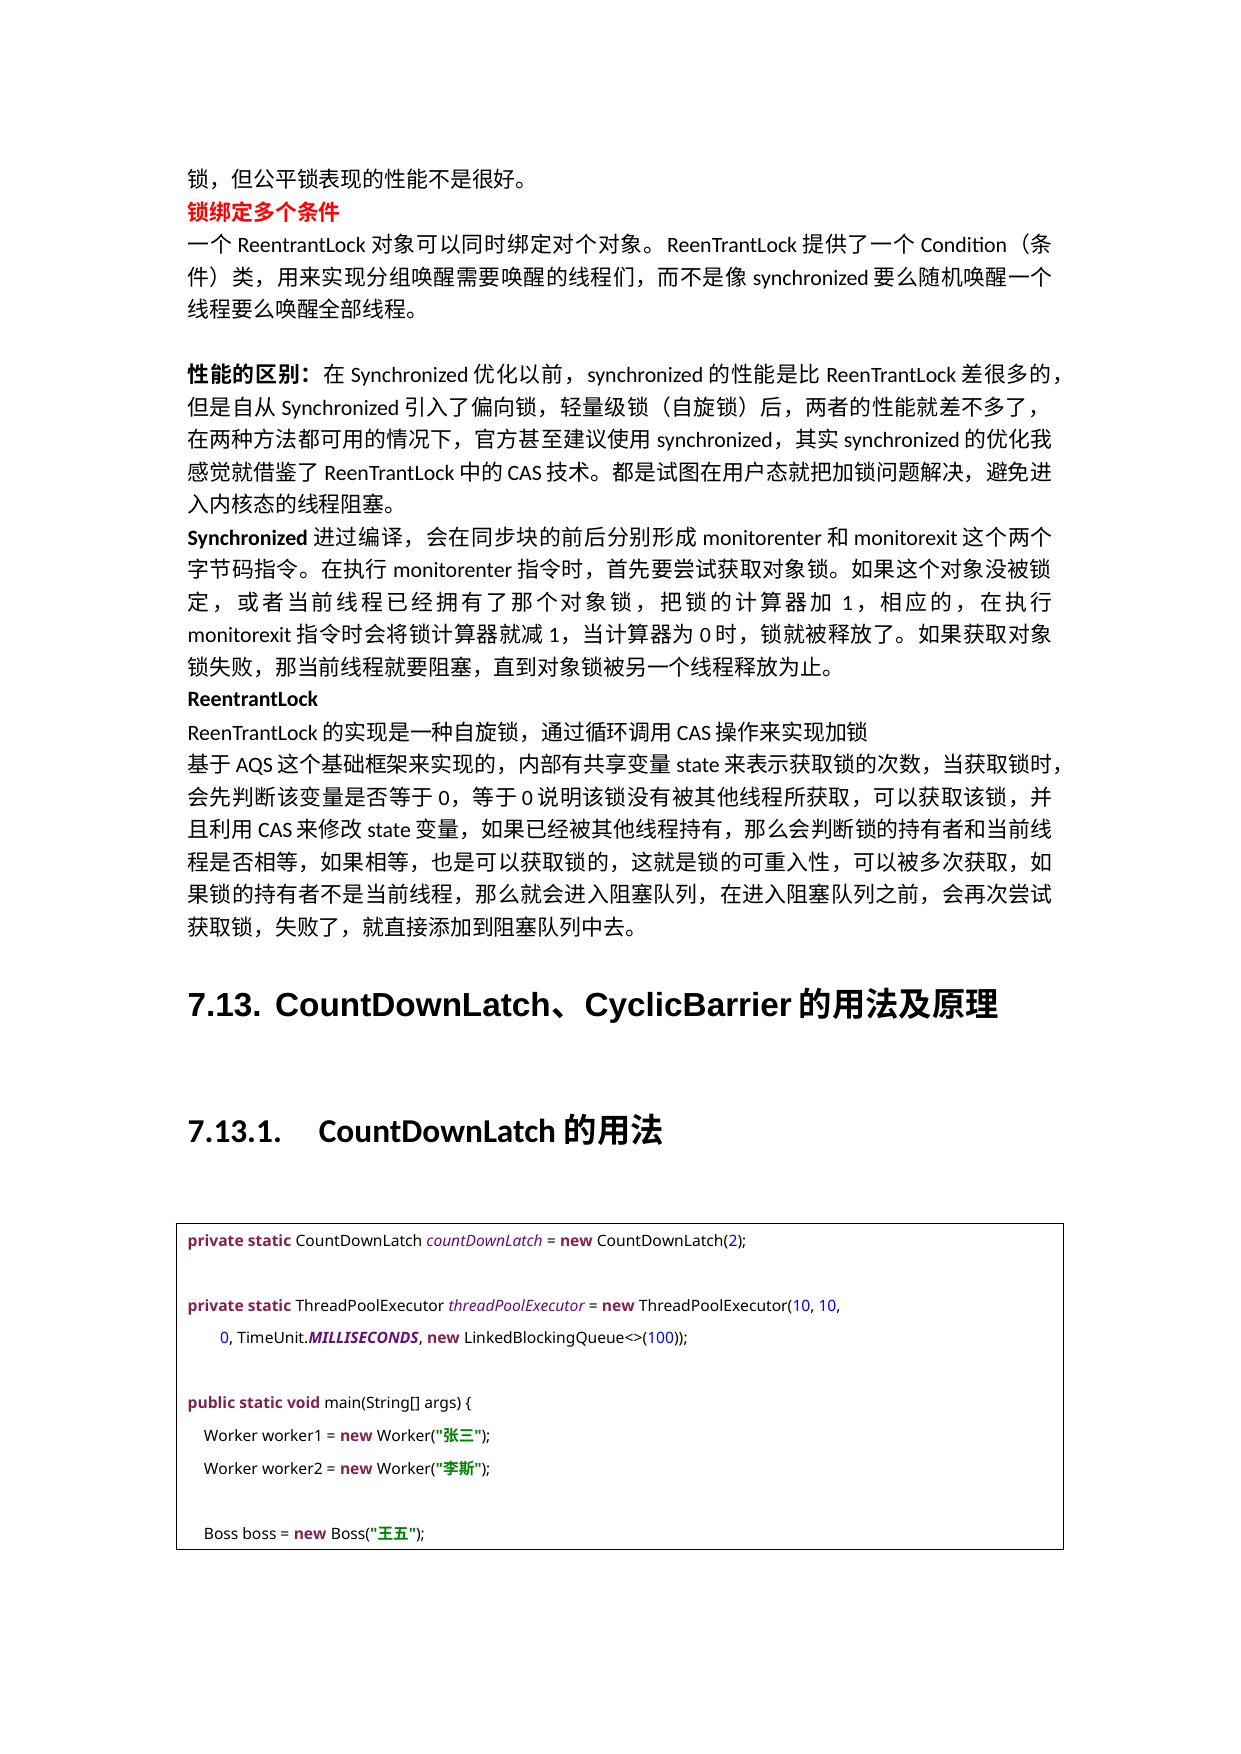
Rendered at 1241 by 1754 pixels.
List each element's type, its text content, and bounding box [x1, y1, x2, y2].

text 性能的区别：在Synchronized优化以前，synchronized的性能是比ReenTrantLock差很多的，但是自从Synchronized引入了偏向锁，轻量级锁（自旋锁）后，两者的性能就差不多了，在两种方法都可用的情况下，官方甚至建议使用synchronized，其实synchronized的优化我感觉就借鉴了ReenTrantLock中的CAS技术。都是试图在用户态就把加锁问题解决，避免进入内核态的线程阻塞。 [187, 357, 1053, 519]
list ReentrantLock [187, 682, 1053, 714]
list Synchronized进过编译，会在同步块的前后分别形成monitorenter和monitorexit这个两个字节码指令。在执行monitorenter指令时，首先要尝试获取对象锁。如果这个对象没被锁定，或者当前线程已经拥有了那个对象锁，把锁的计算器加1，相应的，在执行monitorexit指令时会将锁计算器就减1，当计算器为0时，锁就被释放了。如果获取对象锁失败，那当前线程就要阻塞，直到对象锁被另一个线程释放为止。 [187, 519, 1053, 682]
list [187, 162, 1053, 194]
subtitle CountDownLatch 的用法 [187, 1096, 1053, 1161]
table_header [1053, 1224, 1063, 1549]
list 一个ReentrantLock对象可以同时绑定对个对象。ReenTrantLock提供了一个Condition（条件）类，用来实现分组唤醒需要唤醒的线程们，而不是像synchronized要么随机唤醒一个线程要么唤醒全部线程。 [187, 227, 1053, 324]
subtitle CountDownLatch、CyclicBarrier的用法及原理 [187, 969, 1053, 1034]
list ReenTrantLock的实现是一种自旋锁，通过循环调用CAS操作来实现加锁 [187, 714, 1053, 747]
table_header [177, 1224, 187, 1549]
list 锁绑定多个条件 [187, 194, 1053, 227]
list 基于AQS这个基础框架来实现的，内部有共享变量state来表示获取锁的次数，当获取锁时，会先判断该变量是否等于0，等于0说明该锁没有被其他线程所获取，可以获取该锁，并且利用CAS来修改state变量，如果已经被其他线程持有，那么会判断锁的持有者和当前线程是否相等，如果相等，也是可以获取锁的，这就是锁的可重入性，可以被多次获取，如果锁的持有者不是当前线程，那么就会进入阻塞队列，在进入阻塞队列之前，会再次尝试获取锁，失败了，就直接添加到阻塞队列中去。 [187, 747, 1053, 942]
